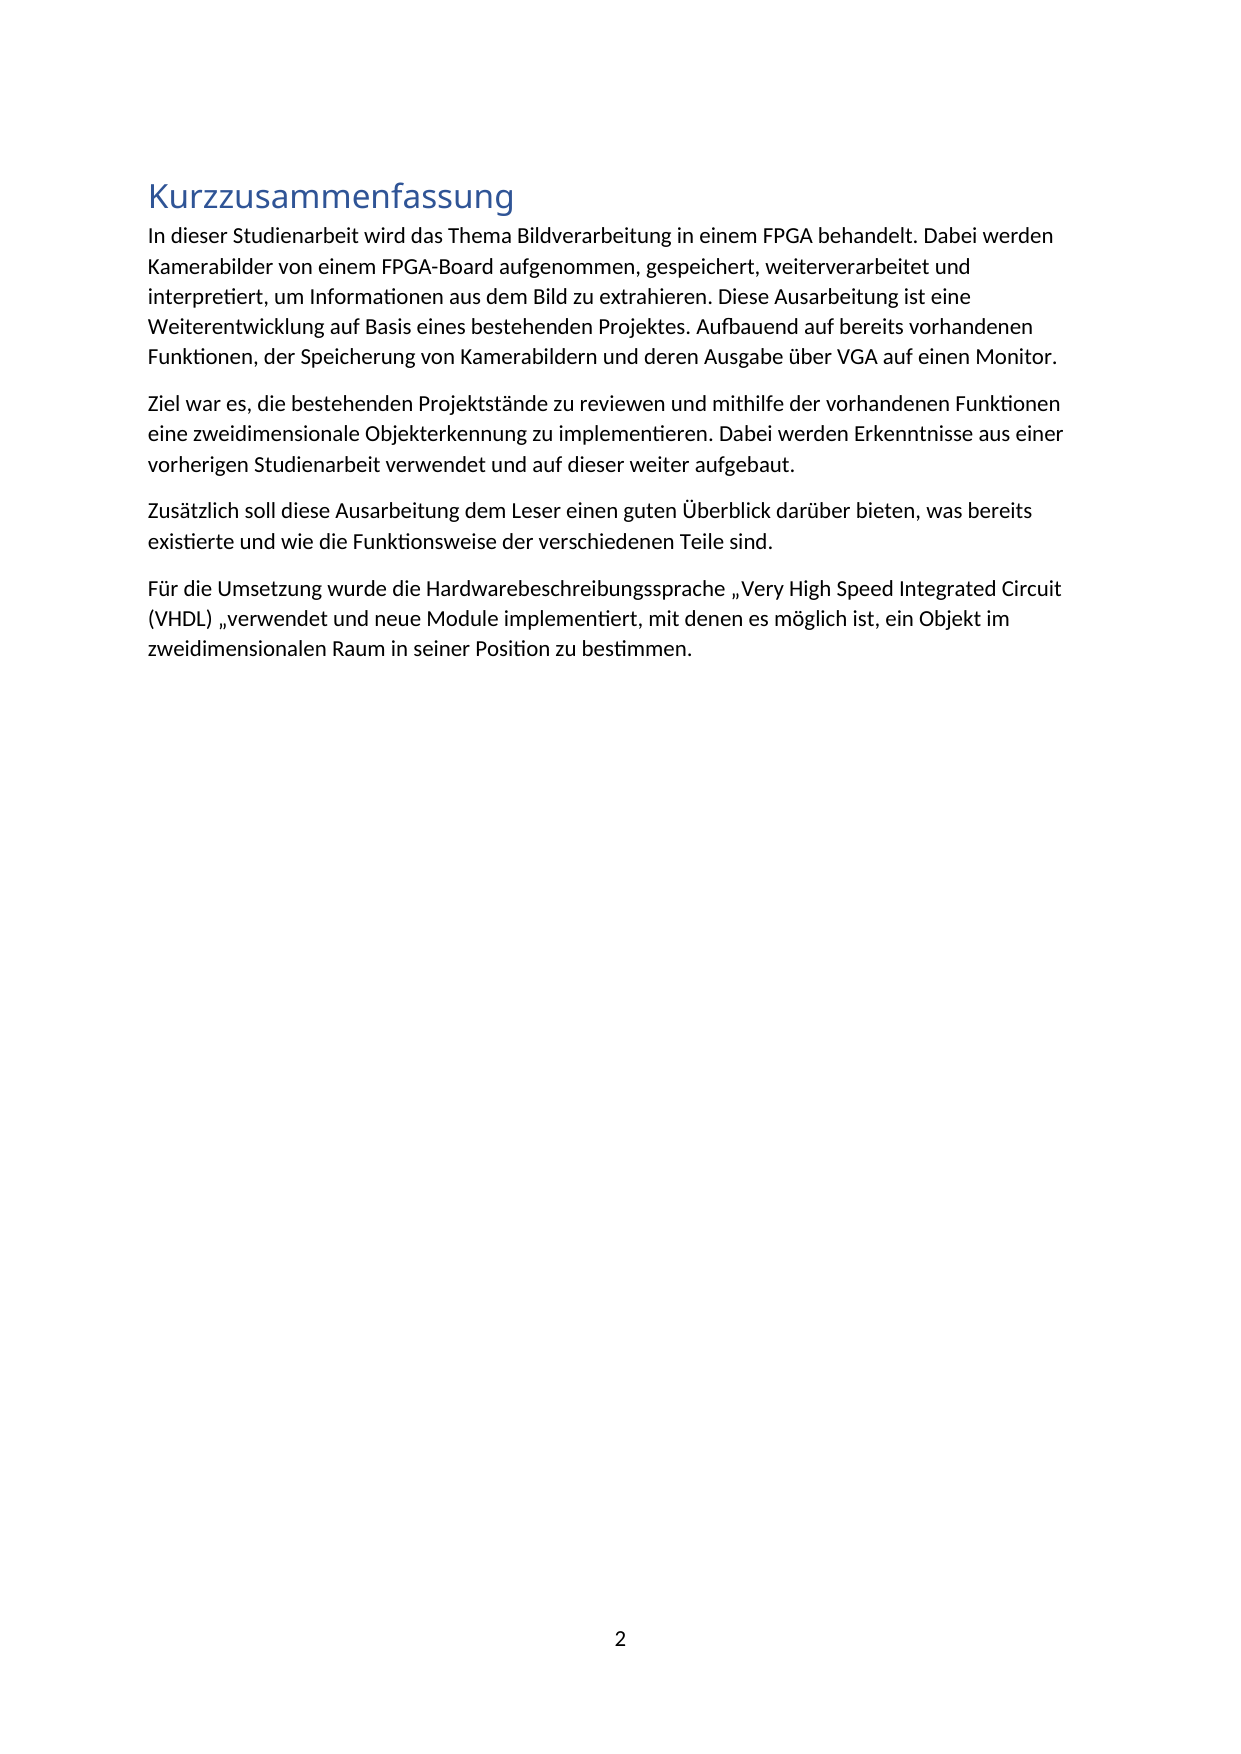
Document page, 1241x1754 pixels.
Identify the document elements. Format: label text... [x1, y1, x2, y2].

subtitle Kurzzusammenfassung [148, 173, 1093, 218]
text Zusätzlich soll diese Ausarbeitung dem Leser einen guten Überblick darüber bieten, was bereits existierte und wie die Funktionsweise der verschiedenen Teile sind. [148, 497, 1093, 555]
text In dieser Studienarbeit wird das Thema Bildverarbeitung in einem FPGA behandelt. Dabei werden Kamerabilder von einem FPGA-Board aufgenommen, gespeichert, weiterverarbeitet und interpretiert, um Informationen aus dem Bild zu extrahieren. Diese Ausarbeitung ist eine Weiterentwicklung auf Basis eines bestehenden Projektes. Aufbauend auf bereits vorhandenen Funktionen, der Speicherung von Kamerabildern und deren Ausgabe über VGA auf einen Monitor. [148, 222, 1093, 370]
text Für die Umsetzung wurde die Hardwarebeschreibungssprache „Very High Speed Integrated Circuit (VHDL) „verwendet und neue Module implementiert, mit denen es möglich ist, ein Objekt im zweidimensionalen Raum in seiner Position zu bestimmen. [148, 574, 1093, 662]
text Ziel war es, die bestehenden Projektstände zu reviewen und mithilfe der vorhandenen Funktionen eine zweidimensionale Objekterkennung zu implementieren. Dabei werden Erkenntnisse aus einer vorherigen Studienarbeit verwendet und auf dieser weiter aufgebaut. [148, 389, 1093, 478]
